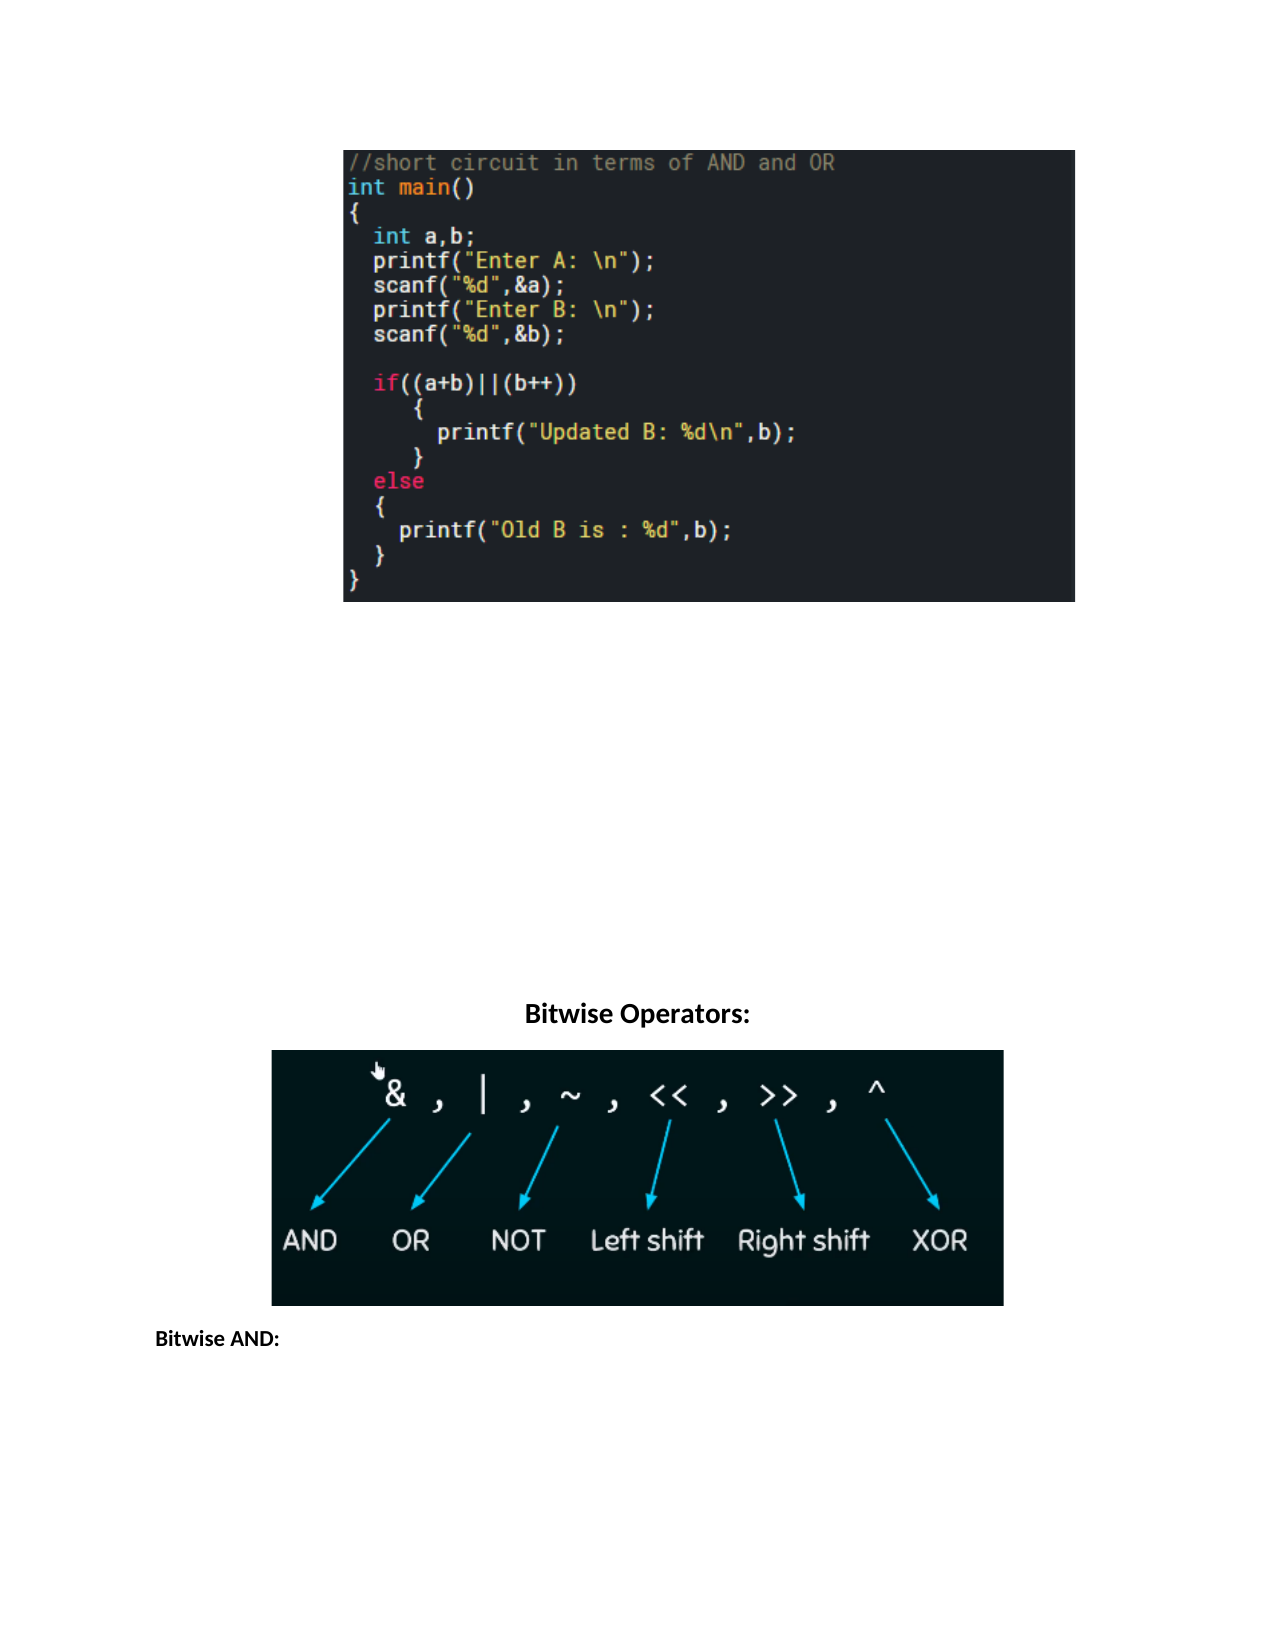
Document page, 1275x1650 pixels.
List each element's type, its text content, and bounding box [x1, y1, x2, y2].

picture [271, 1050, 1004, 1306]
text Bitwise Operators: [150, 995, 1125, 1031]
picture [343, 150, 1076, 602]
text Bitwise AND: [150, 1324, 1125, 1352]
